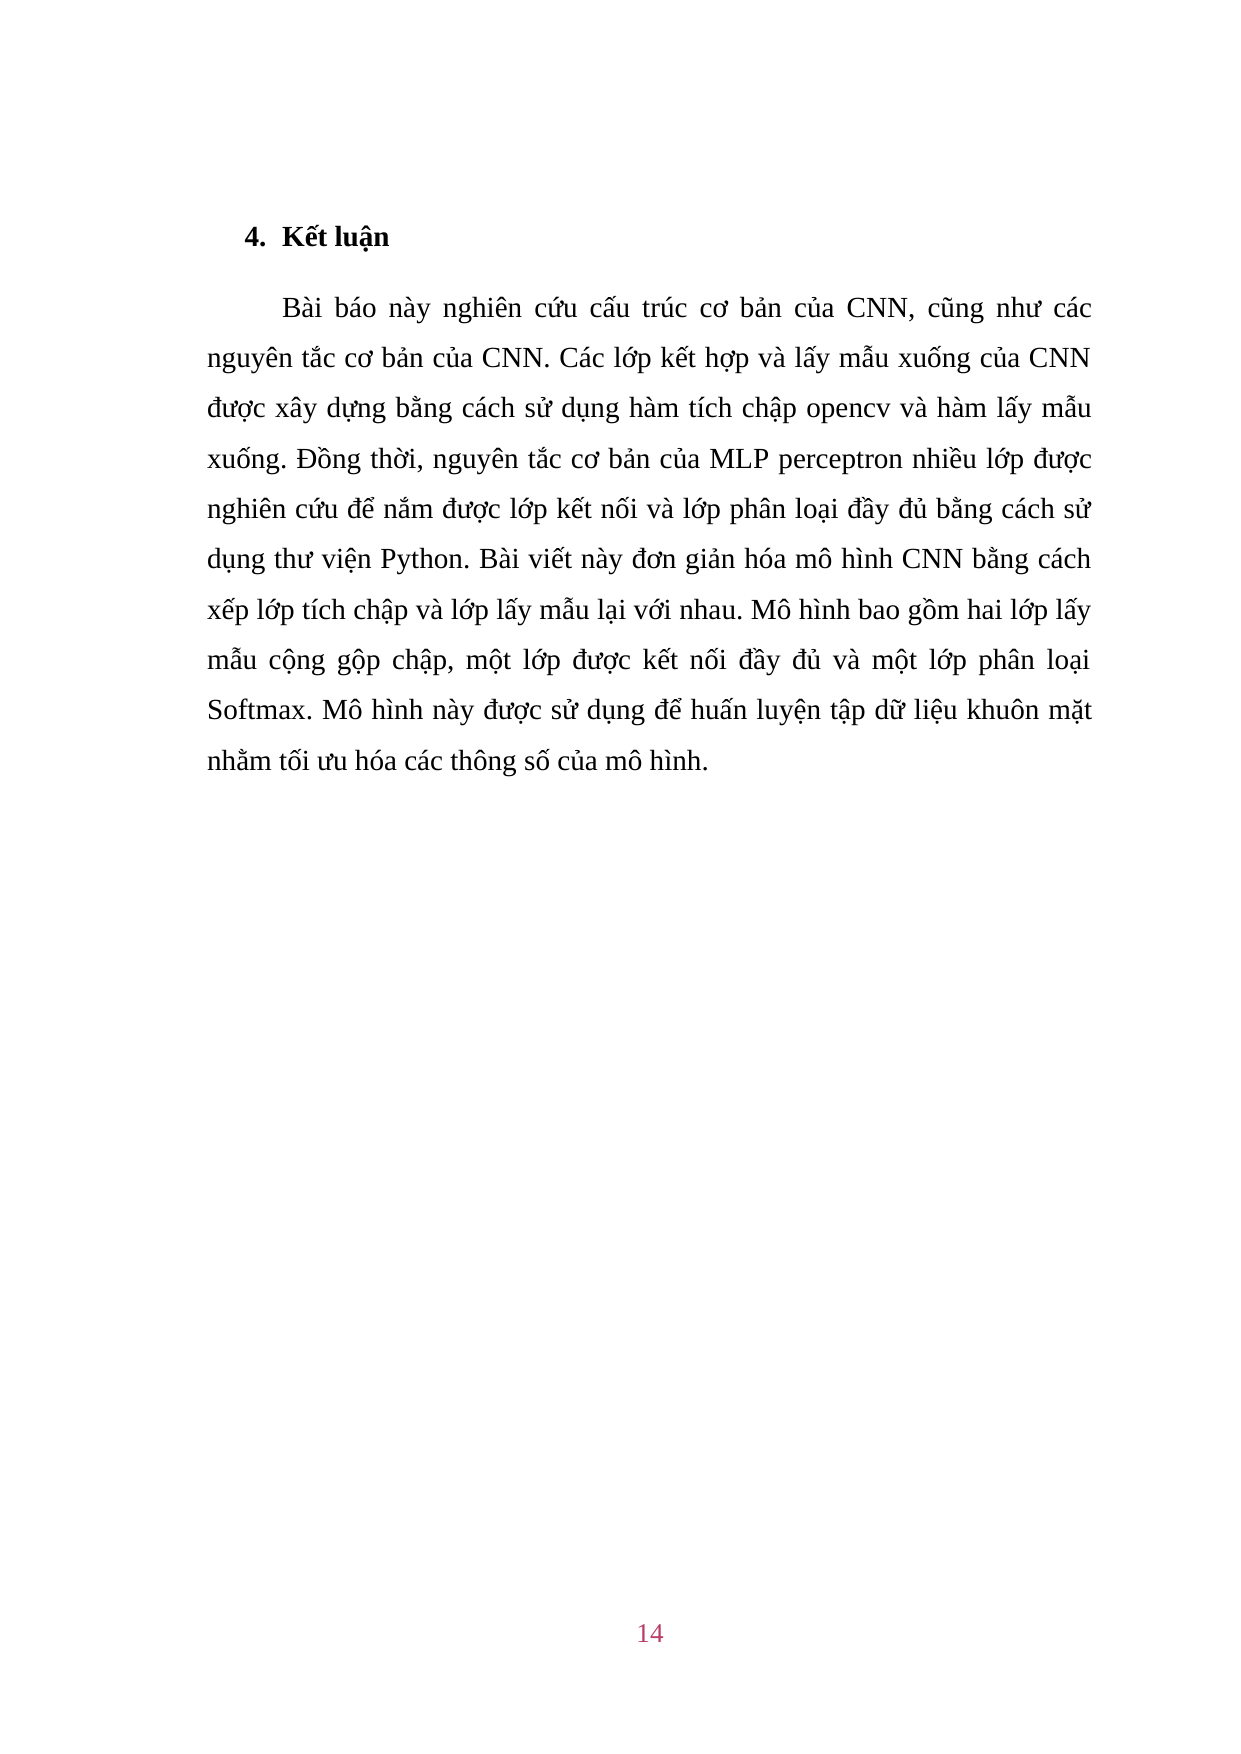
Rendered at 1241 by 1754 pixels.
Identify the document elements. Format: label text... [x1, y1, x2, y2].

text Bài báo này nghiên cứu cấu trúc cơ bản của CNN, cũng như các nguyên tắc cơ bản của CNN. Các lớp kết hợp và lấy mẫu xuống của CNN được xây dựng bằng cách sử dụng hàm tích chập opencv và hàm lấy mẫu xuống. Đồng thời, nguyên tắc cơ bản của MLP perceptron nhiều lớp được nghiên cứu để nắm được lớp kết nối và lớp phân loại đầy đủ bằng cách sử dụng thư viện Python. Bài viết này đơn giản hóa mô hình CNN bằng cách xếp lớp tích chập và lớp lấy mẫu lại với nhau. Mô hình bao gồm hai lớp lấy mẫu cộng gộp chập, một lớp được kết nối đầy đủ và một lớp phân loại Softmax. Mô hình này được sử dụng để huấn luyện tập dữ liệu khuôn mặt nhằm tối ưu hóa các thông số của mô hình. [207, 290, 1092, 776]
list Kết luận [244, 219, 1092, 252]
